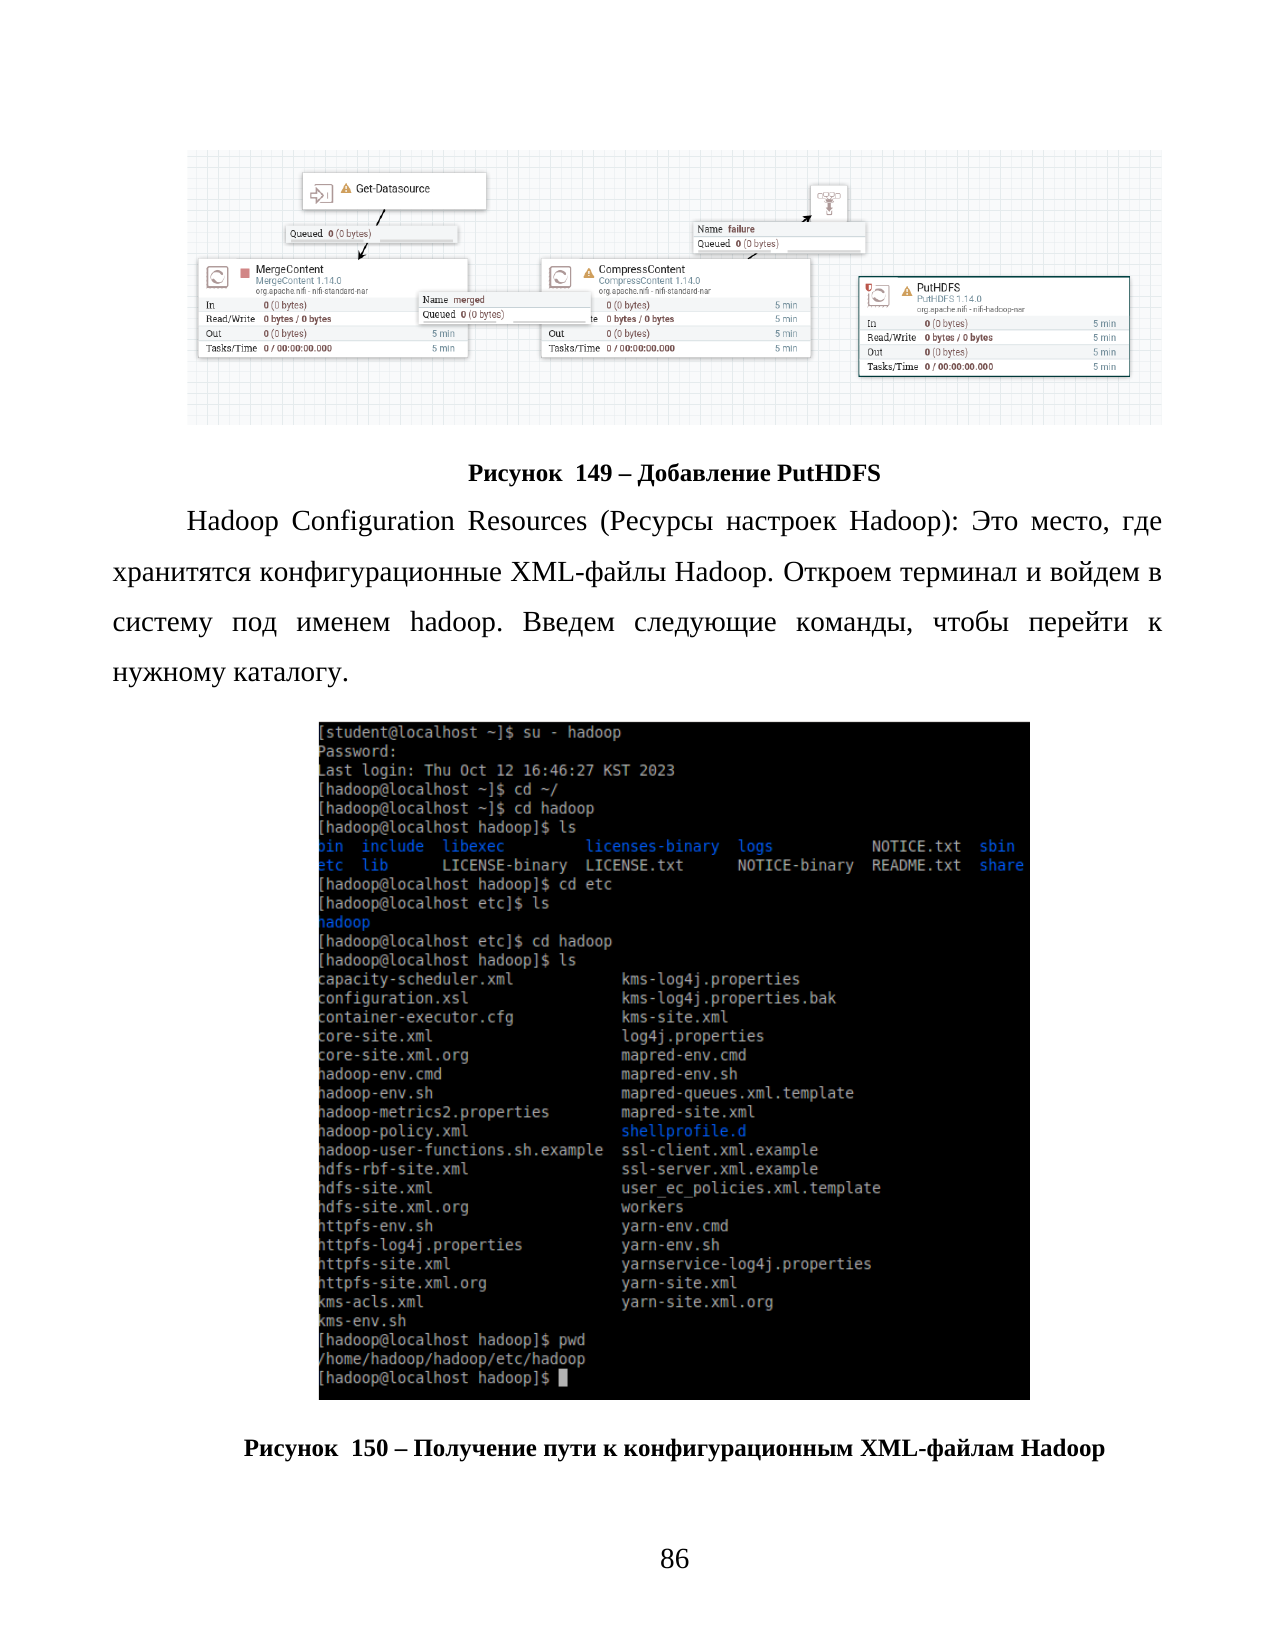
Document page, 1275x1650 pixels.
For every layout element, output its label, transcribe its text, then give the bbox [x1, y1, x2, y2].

picture [318, 721, 1030, 1400]
picture [187, 150, 1162, 425]
text Hadoop Configuration Resources (Ресурсы настроек Hadoop): Это место, где хранитятся конфигурационные XML-файлы Hadoop. Откроем терминал и войдем в систему под именем hadoop. Введем следующие команды, чтобы перейти к нужному каталогу. [112, 503, 1162, 688]
text Рисунок 150 – Получение пути к конфигурационным XML-файлам Hadoop [112, 1433, 1162, 1462]
text Рисунок 149 – Добавление PutHDFS [112, 458, 1162, 487]
